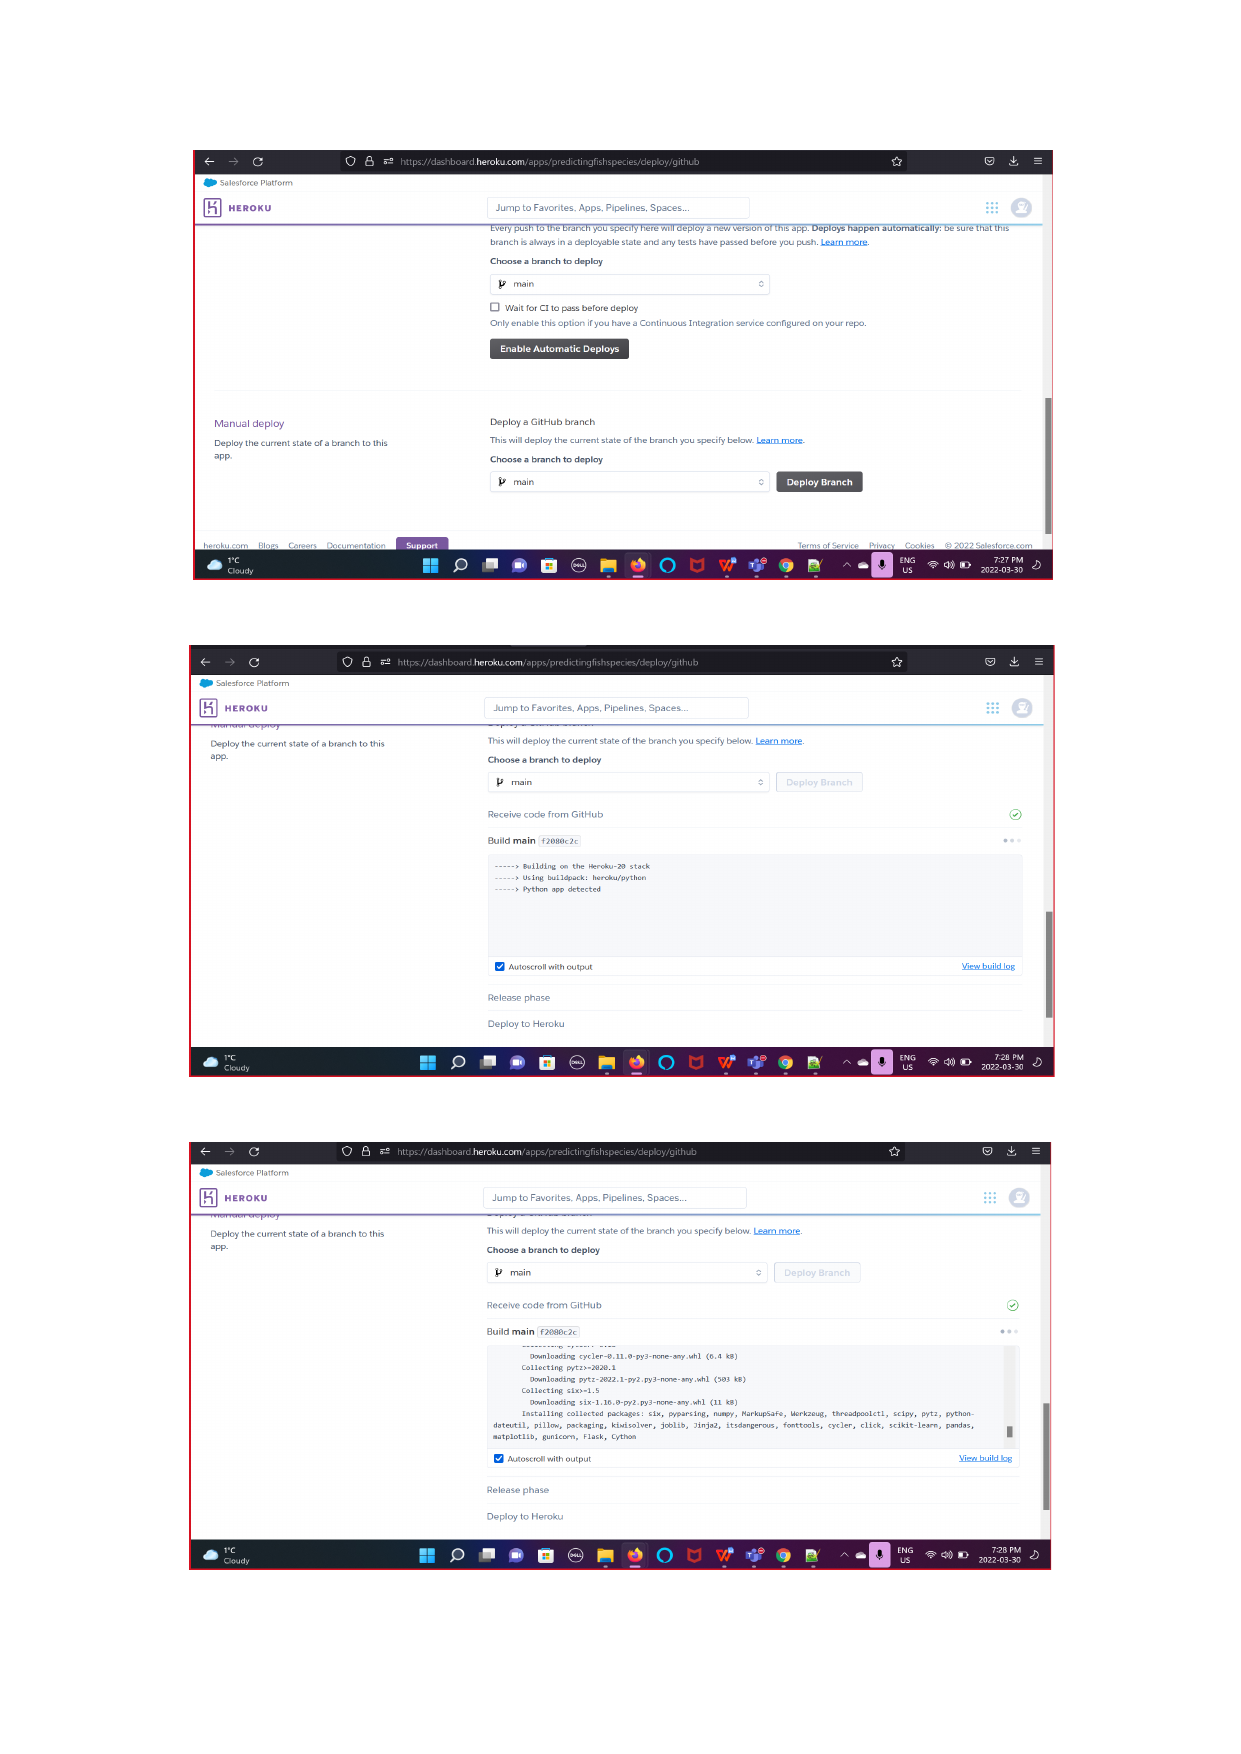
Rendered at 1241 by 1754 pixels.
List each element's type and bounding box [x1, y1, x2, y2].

picture [193, 150, 1053, 580]
picture [189, 645, 1055, 1077]
picture [189, 1142, 1052, 1570]
